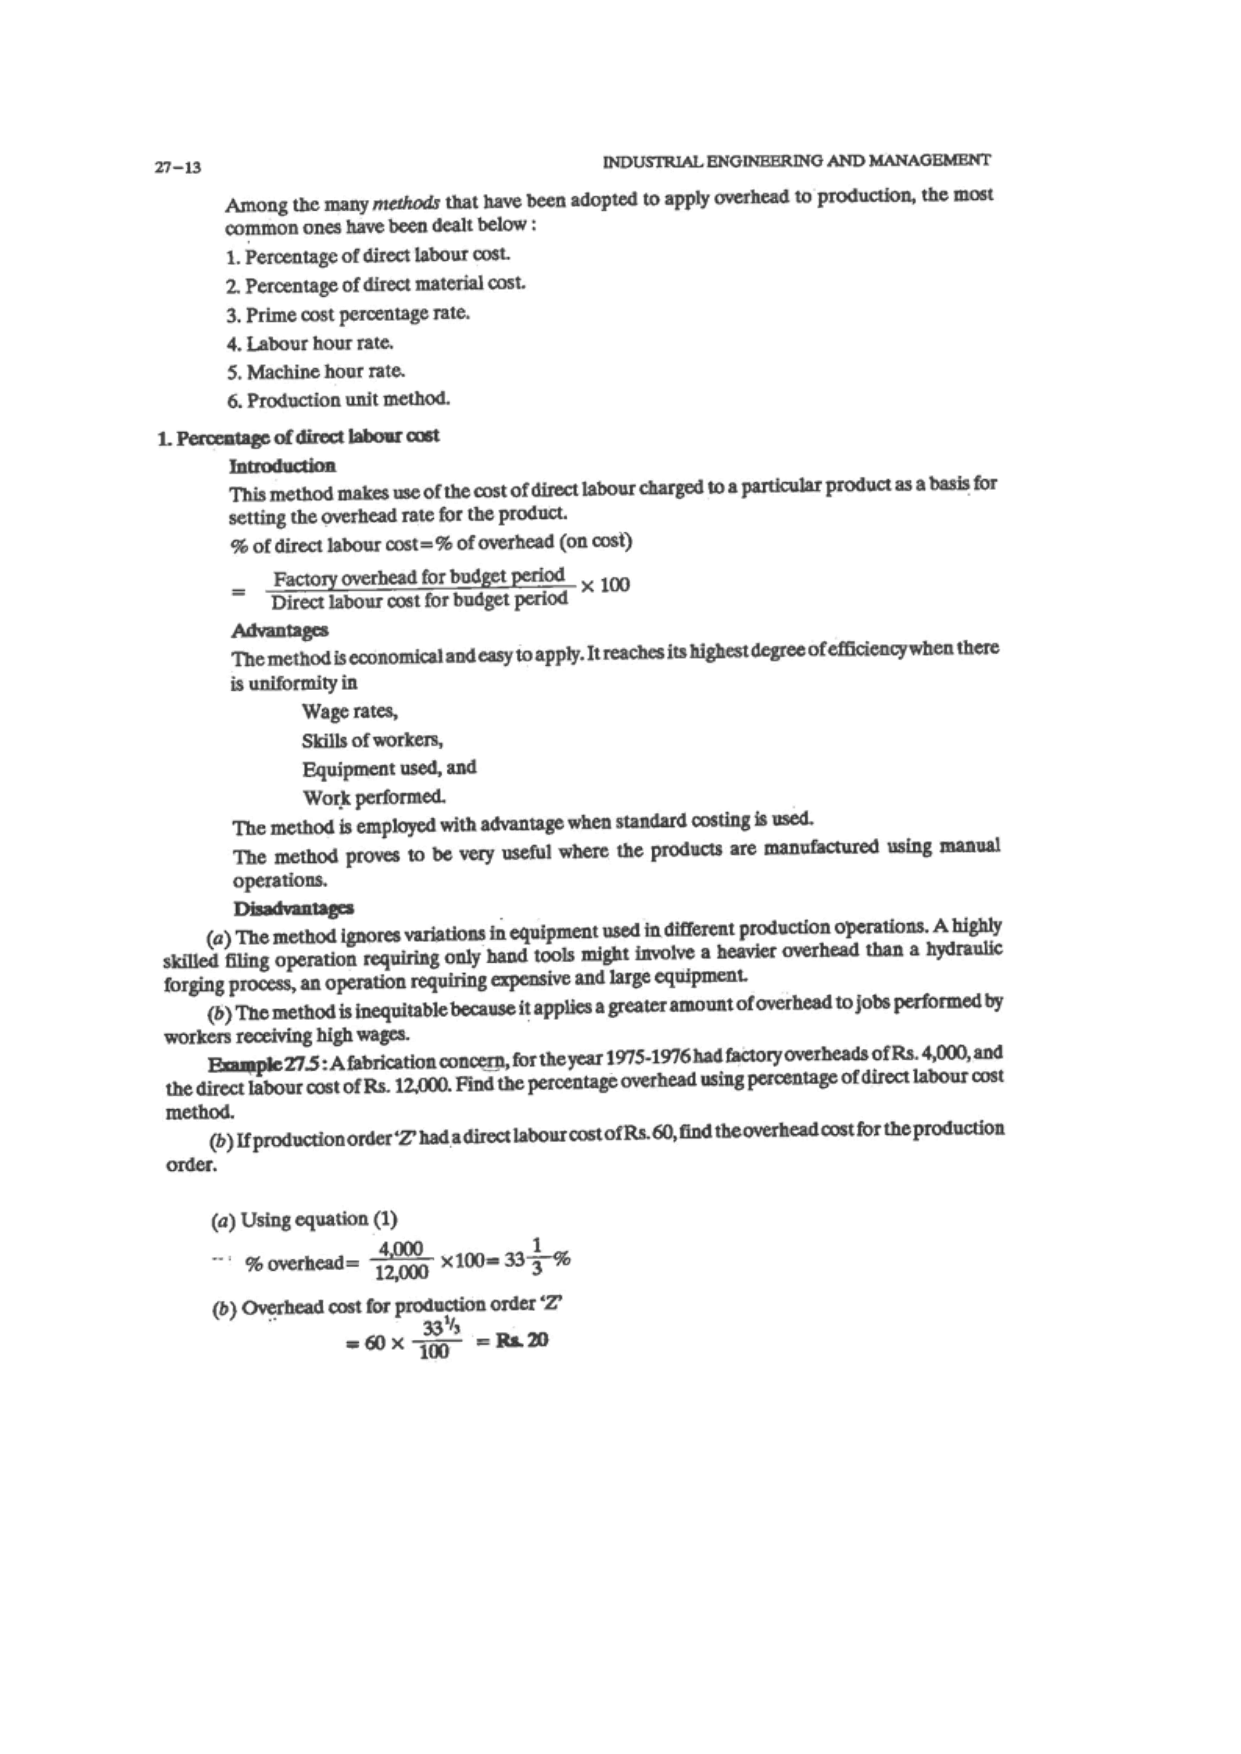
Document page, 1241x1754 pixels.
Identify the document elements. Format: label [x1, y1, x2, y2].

picture [150, 150, 1010, 1367]
